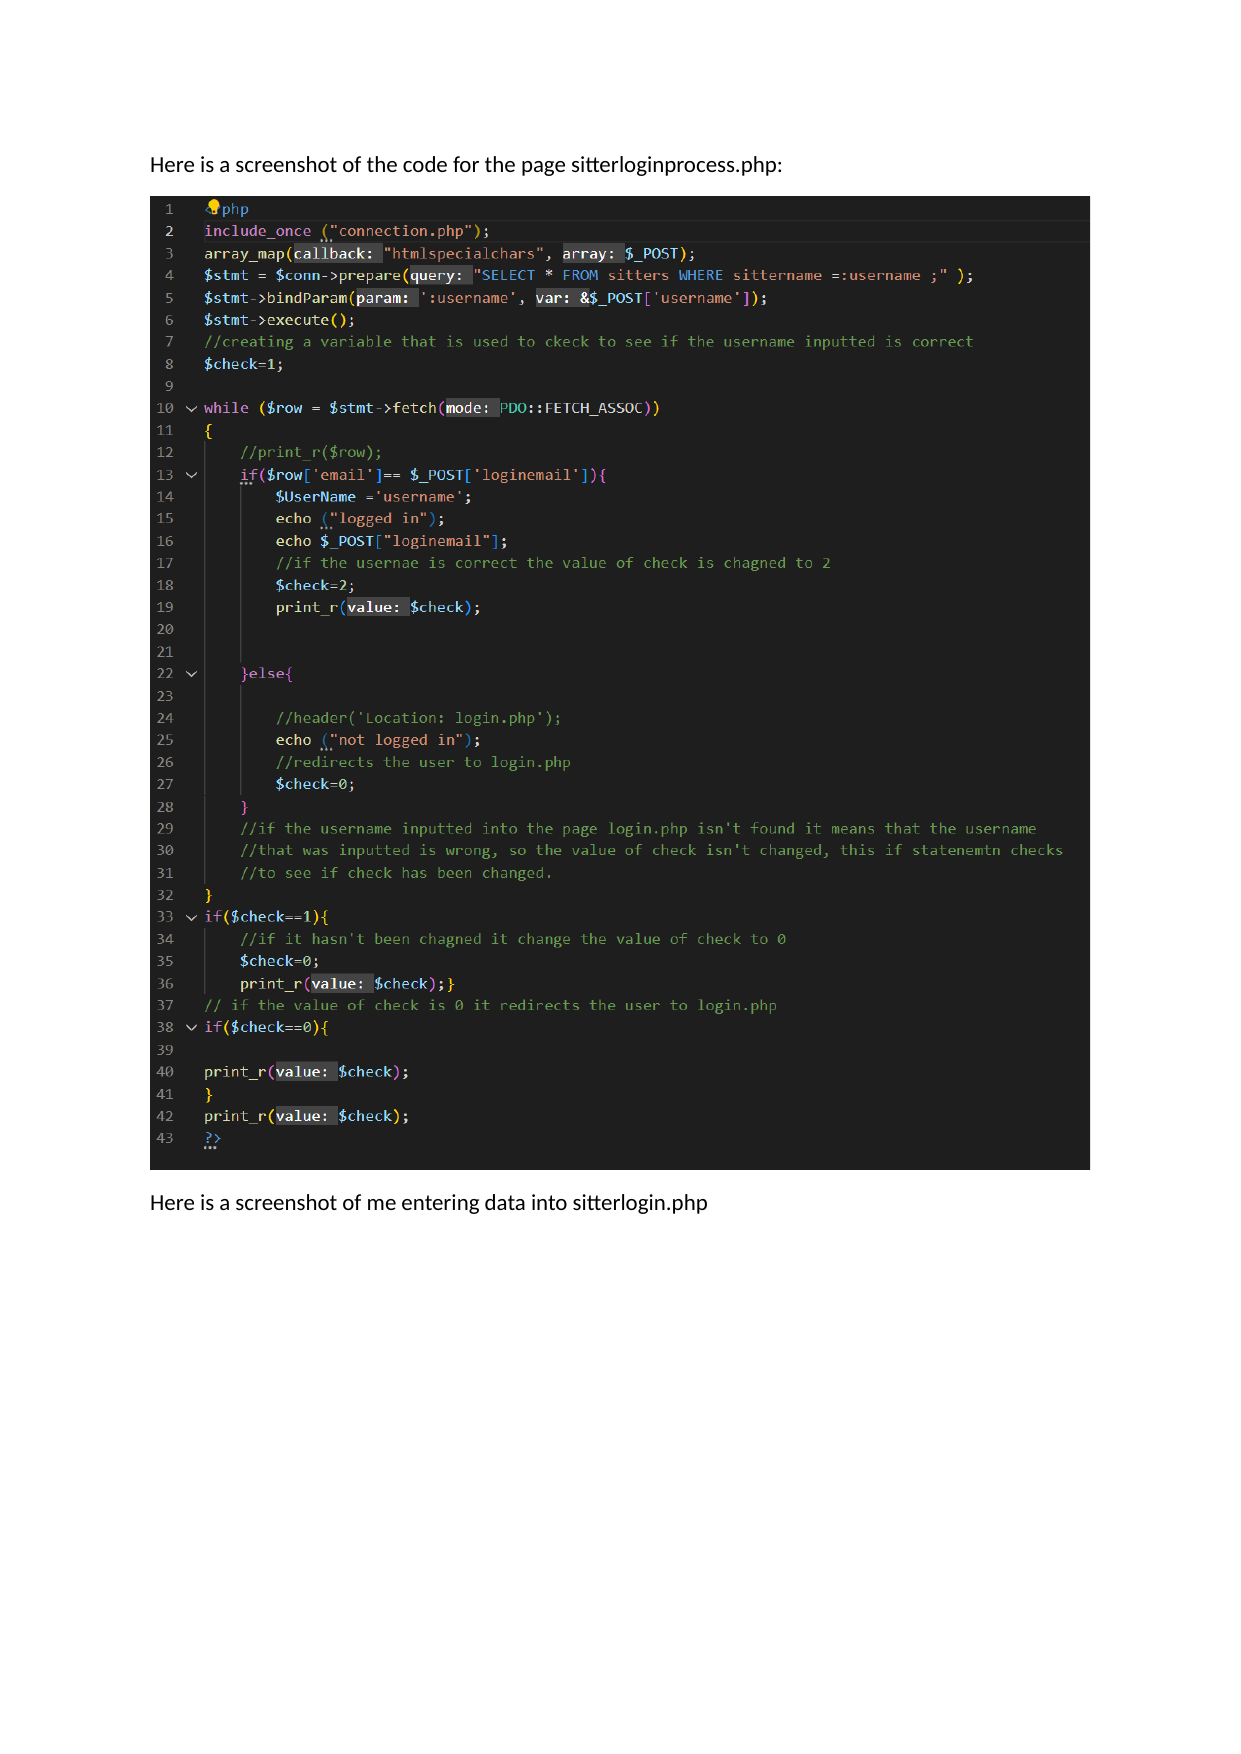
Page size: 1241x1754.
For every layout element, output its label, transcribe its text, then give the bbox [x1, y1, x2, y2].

text Here is a screenshot of me entering data into sitterlogin.php [150, 1188, 1090, 1217]
picture [150, 196, 1091, 1170]
text Here is a screenshot of the code for the page sitterloginprocess.php: [150, 150, 1090, 178]
